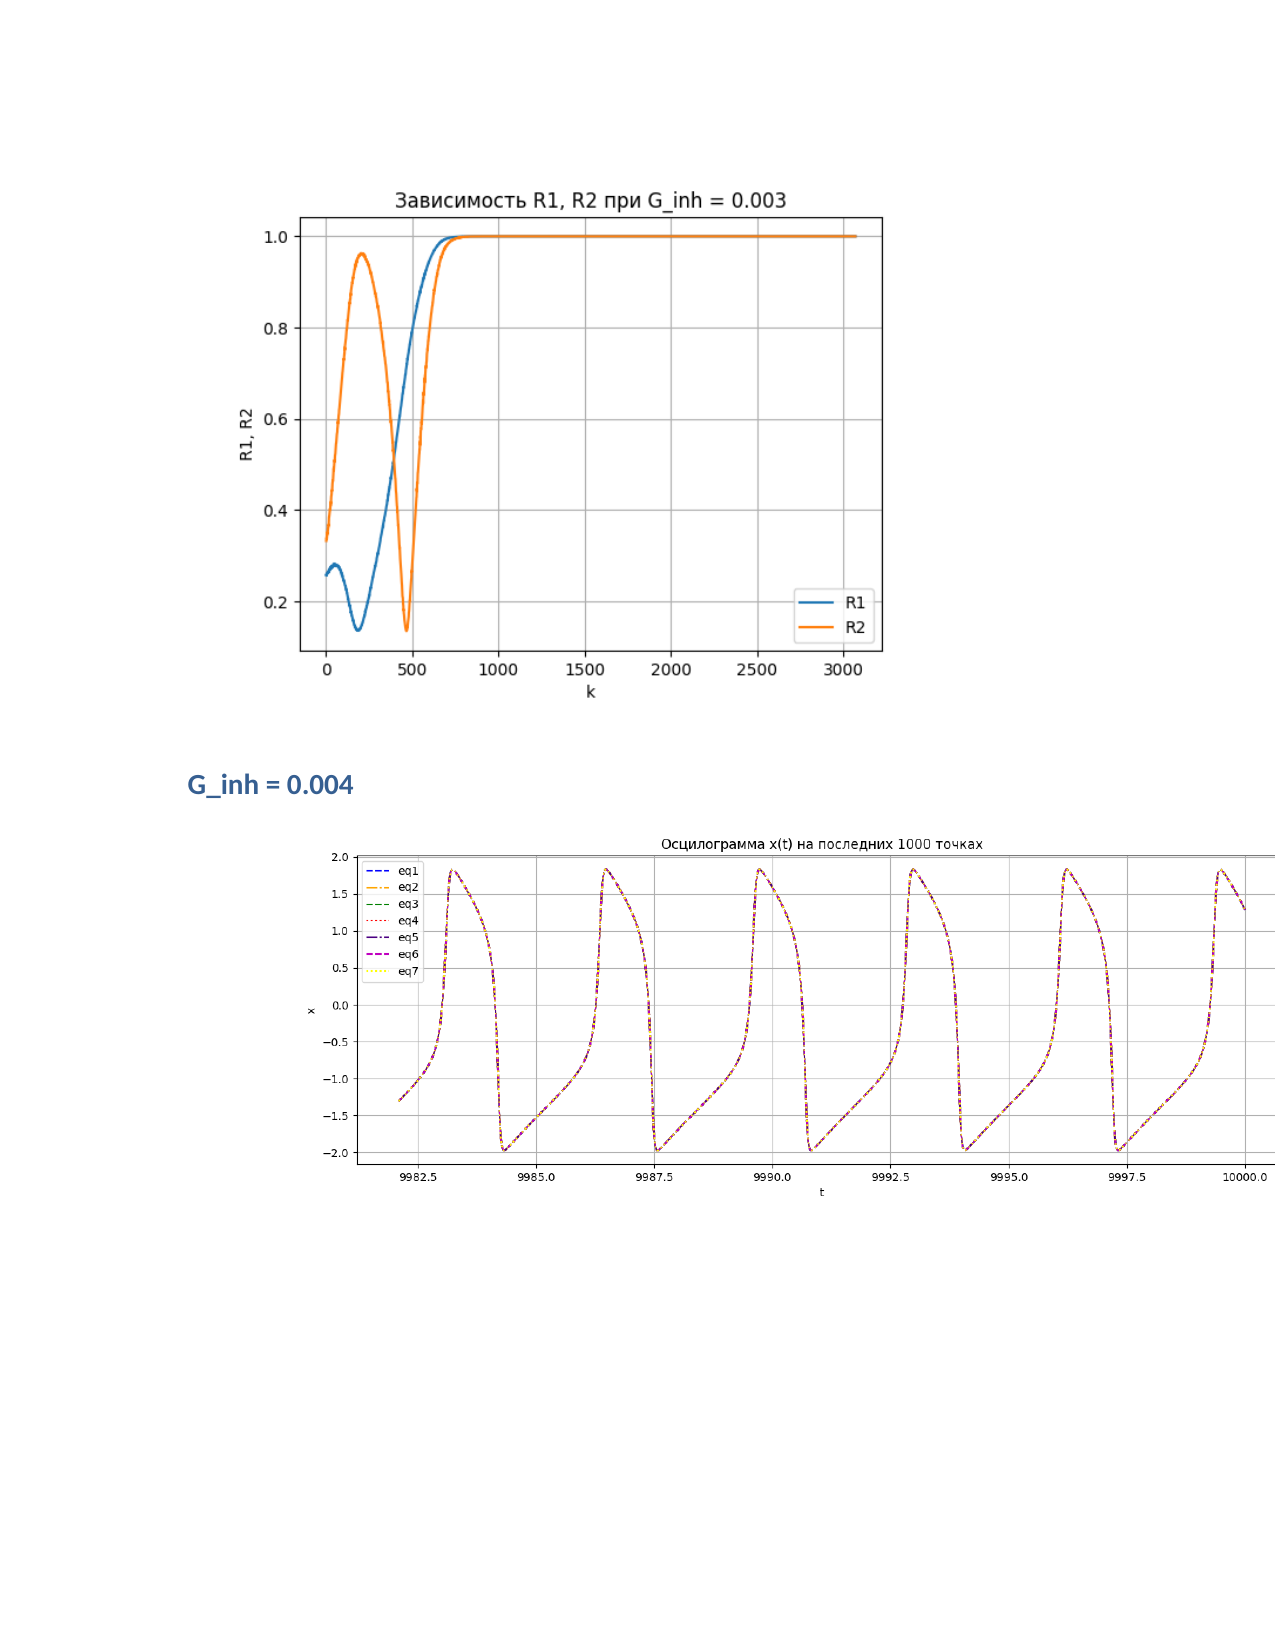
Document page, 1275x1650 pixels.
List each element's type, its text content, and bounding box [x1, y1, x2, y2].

picture [206, 150, 957, 713]
picture [206, 807, 1275, 1208]
subtitle G_inh = 0.004 [187, 766, 1087, 802]
